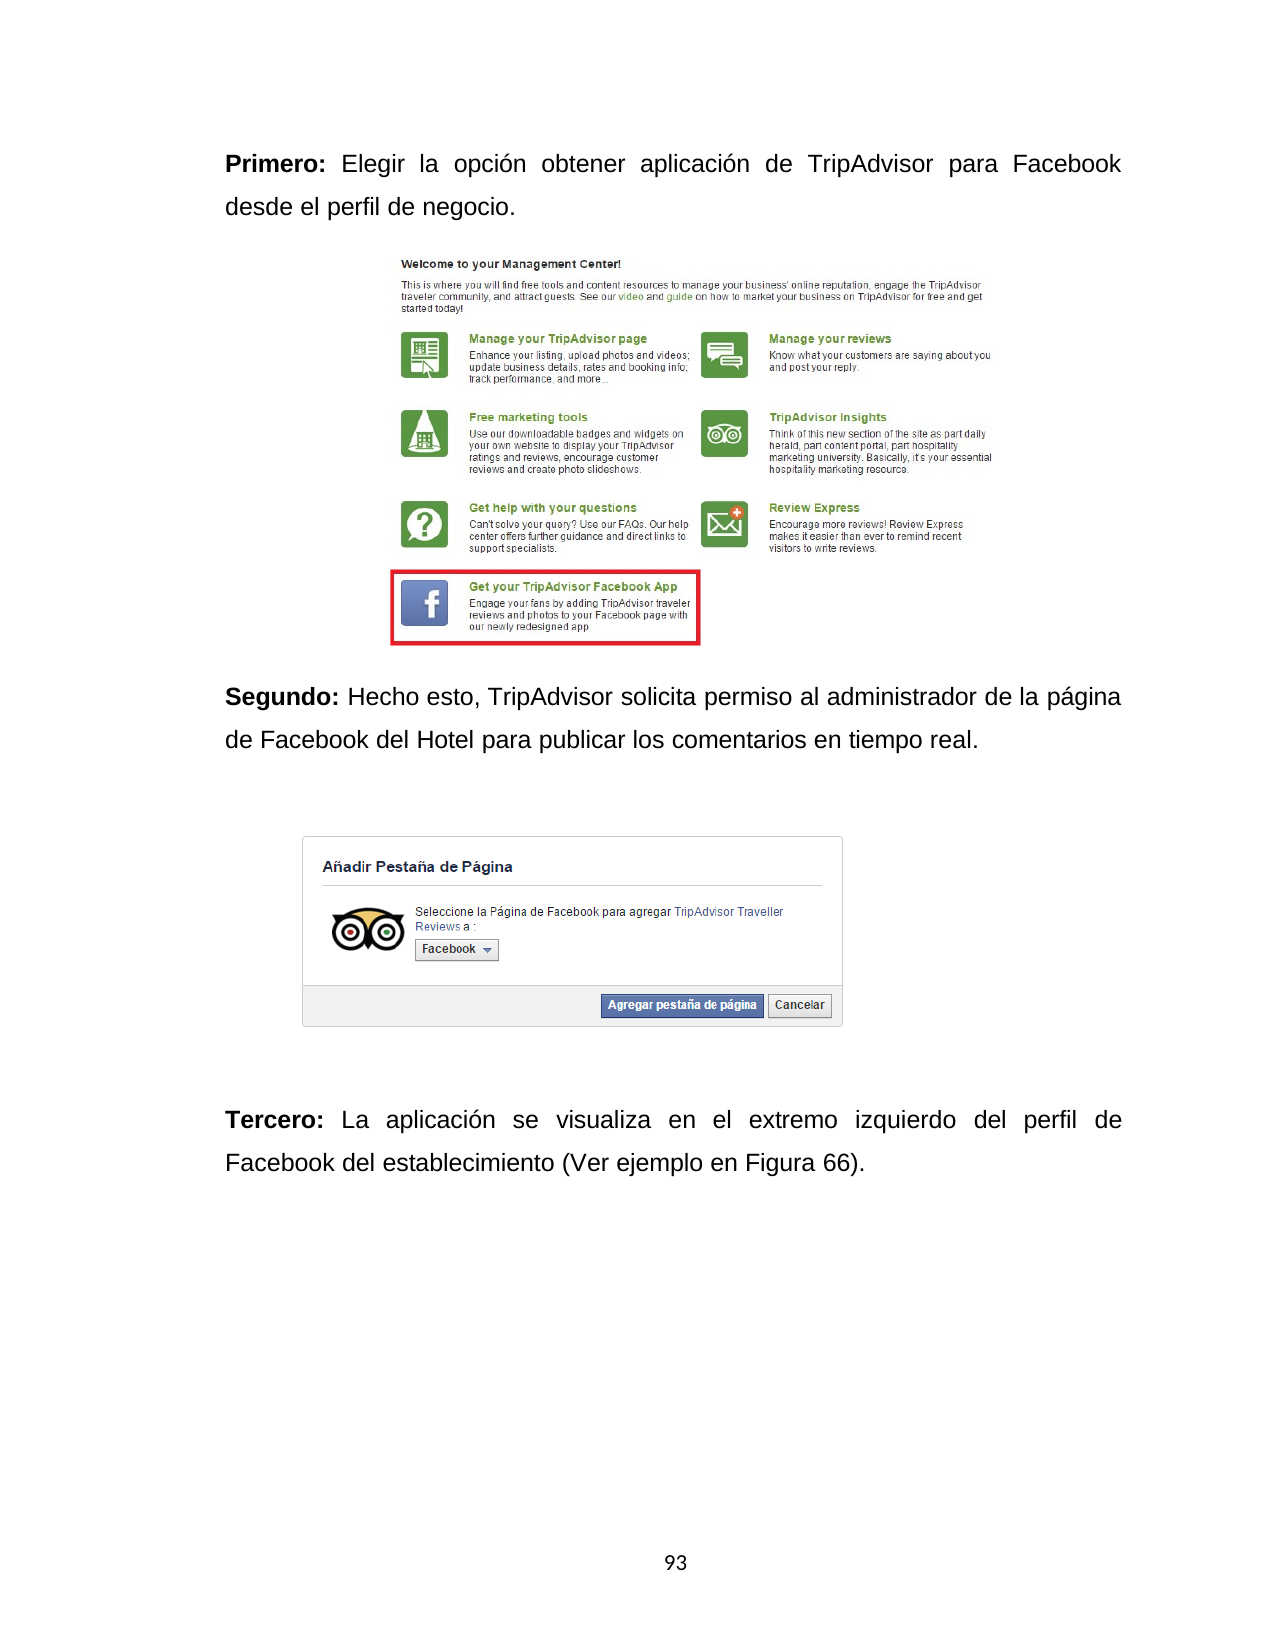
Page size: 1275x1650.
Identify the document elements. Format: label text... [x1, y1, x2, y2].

picture [390, 257, 995, 646]
text Primero: Elegir la opción obtener aplicación de TripAdvisor para Facebook desde el perfil de negocio. [225, 149, 1124, 221]
text Tercero: La aplicación se visualiza en el extremo izquierdo del perfil de Facebook del establecimiento (Ver ejemplo en Figura 66). [225, 1105, 1124, 1177]
picture [300, 833, 844, 1029]
text Segundo: Hecho esto, TripAdvisor solicita permiso al administrador de la página de Facebook del Hotel para publicar los comentarios en tiempo real. [225, 682, 1124, 754]
